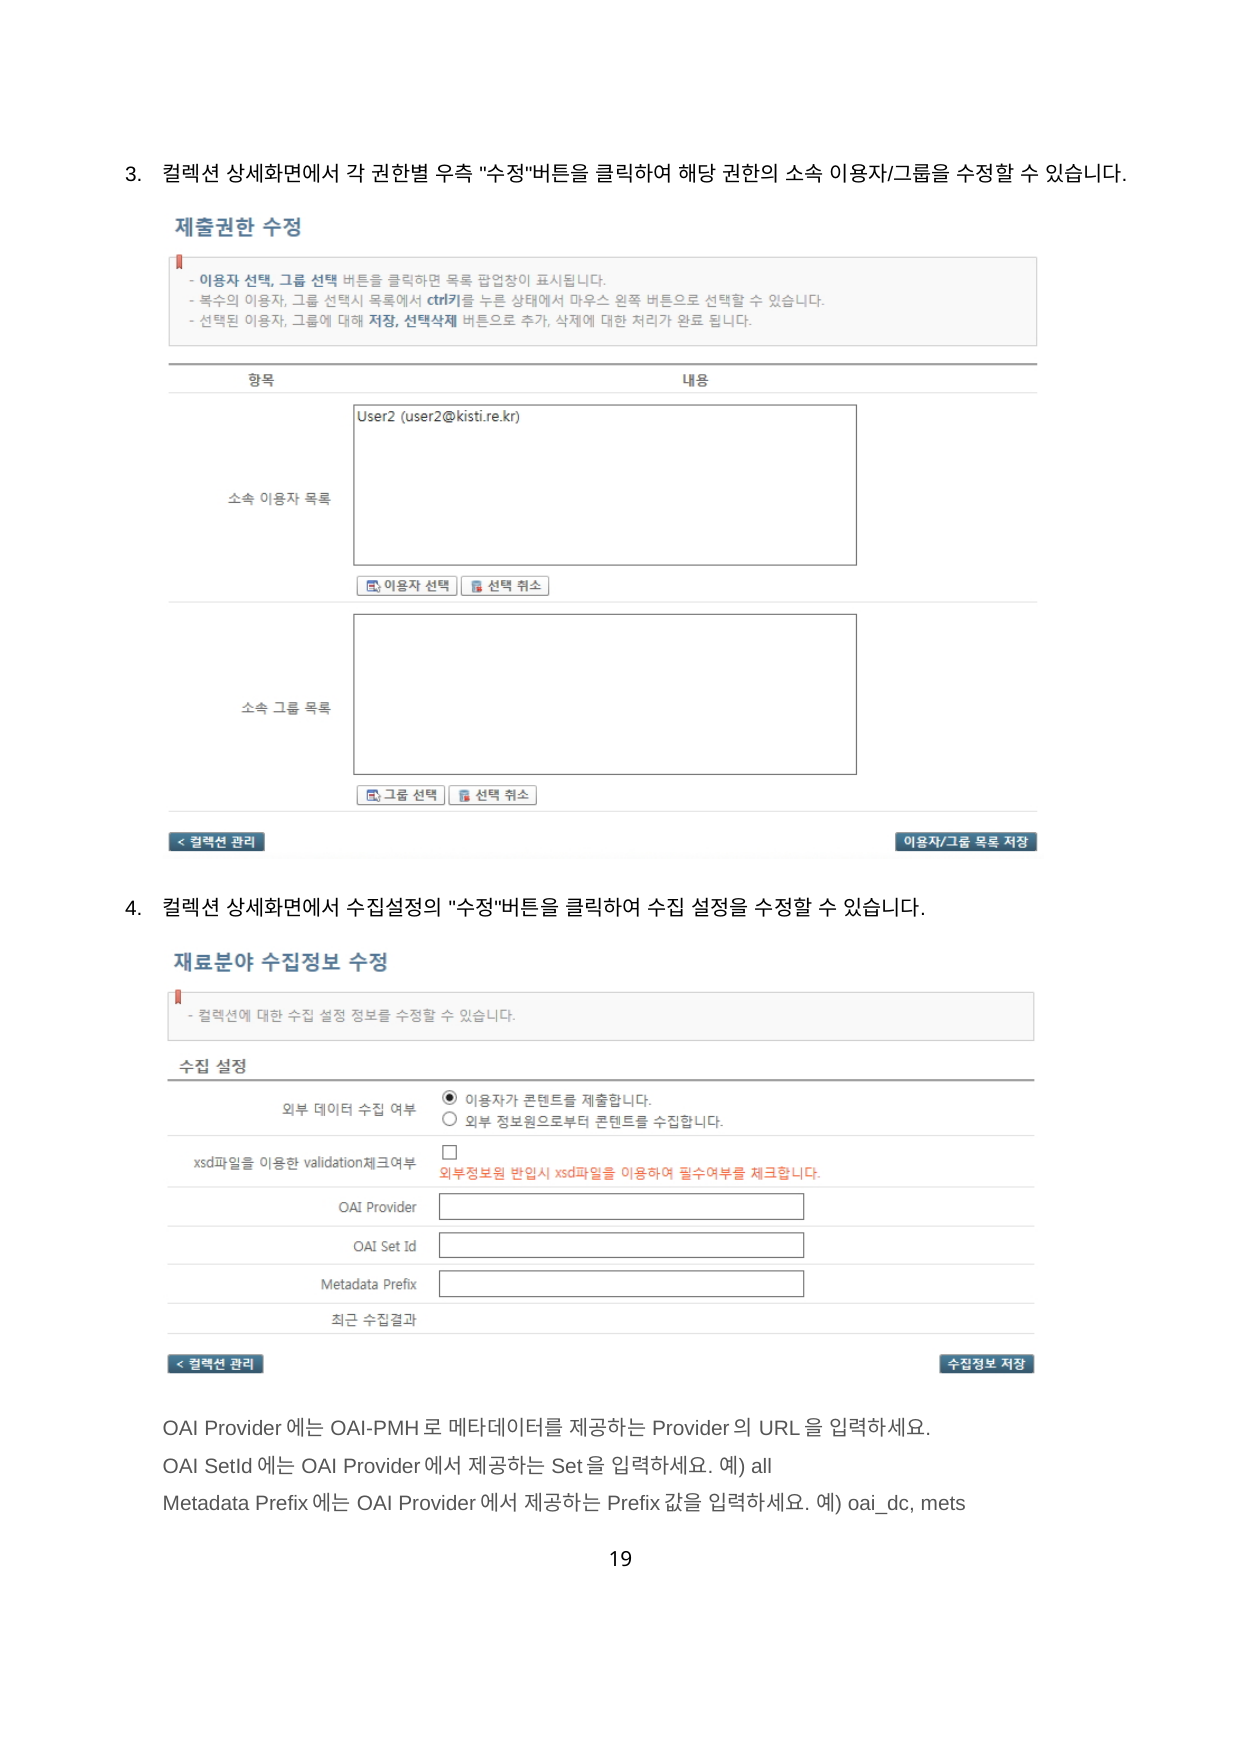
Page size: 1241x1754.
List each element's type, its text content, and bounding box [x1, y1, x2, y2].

text OAI Provider에는 OAI-PMH로 메타데이터를 제공하는 Provider의 URL을 입력하세요. OAI SetId에는 OAI Provider에서 제공하는 Set을 입력하세요. 예) all Metadata Prefix에는 OAI Provider에서 제공하는 Prefix값을 입력하세요. 예) oai_dc, mets [162, 1404, 1128, 1517]
list 컬렉션 상세화면에서 각 권한별 우측 "수정"버튼을 클릭하여 해당 권한의 소속 이용자/그룹을 수정할 수 있습니다. [125, 150, 1128, 187]
picture [162, 946, 1039, 1380]
picture [162, 212, 1044, 859]
list 컬렉션 상세화면에서 수집설정의 "수정"버튼을 클릭하여 수집 설정을 수정할 수 있습니다. [125, 884, 1128, 921]
